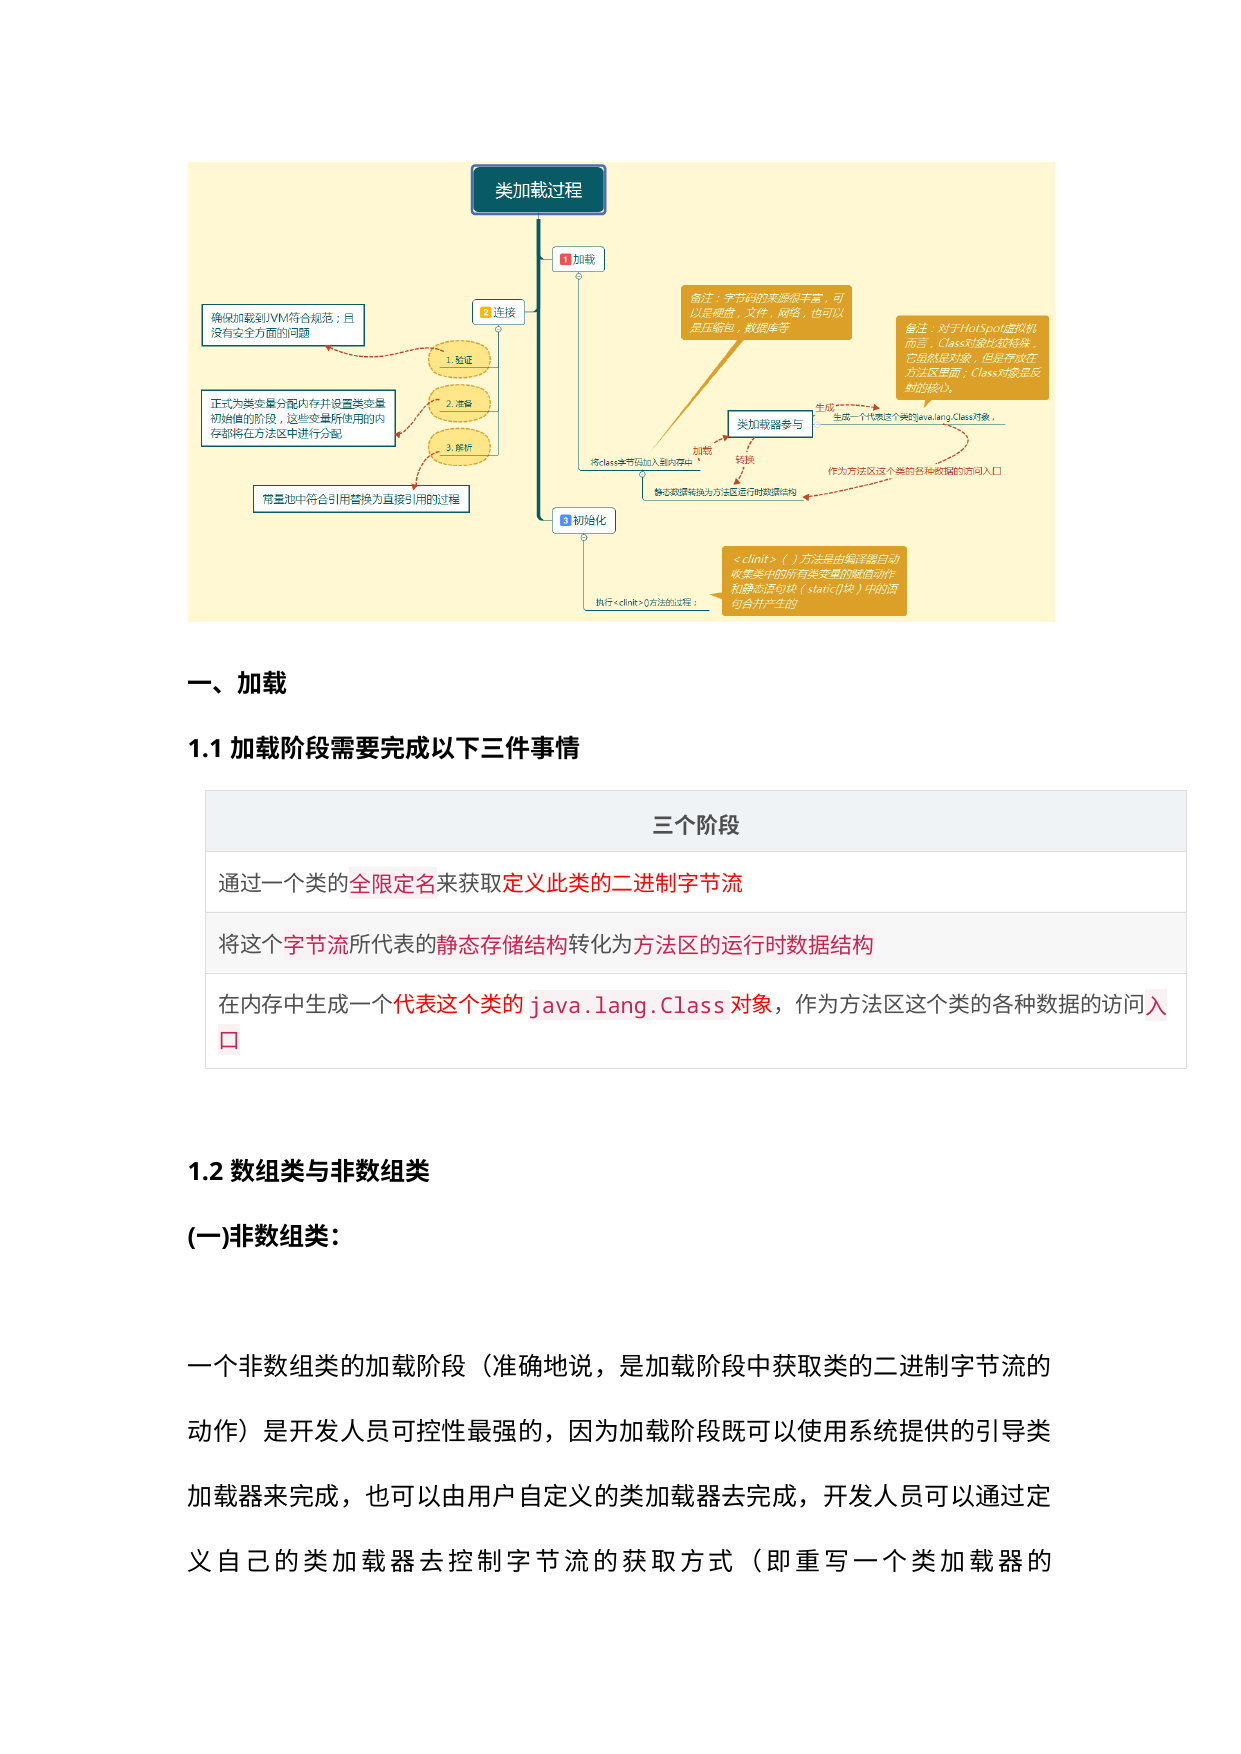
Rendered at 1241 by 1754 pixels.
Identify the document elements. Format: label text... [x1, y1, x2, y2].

list 1.2 数组类与非数组类 [187, 1137, 1053, 1202]
list 加载 [187, 649, 1053, 714]
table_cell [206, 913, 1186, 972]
picture [187, 162, 1056, 622]
list (一)非数组类： [187, 1202, 1053, 1267]
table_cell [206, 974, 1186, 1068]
list 加载阶段需要完成以下三件事情 [187, 714, 1053, 779]
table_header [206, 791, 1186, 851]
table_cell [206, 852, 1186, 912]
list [187, 1332, 1053, 1592]
